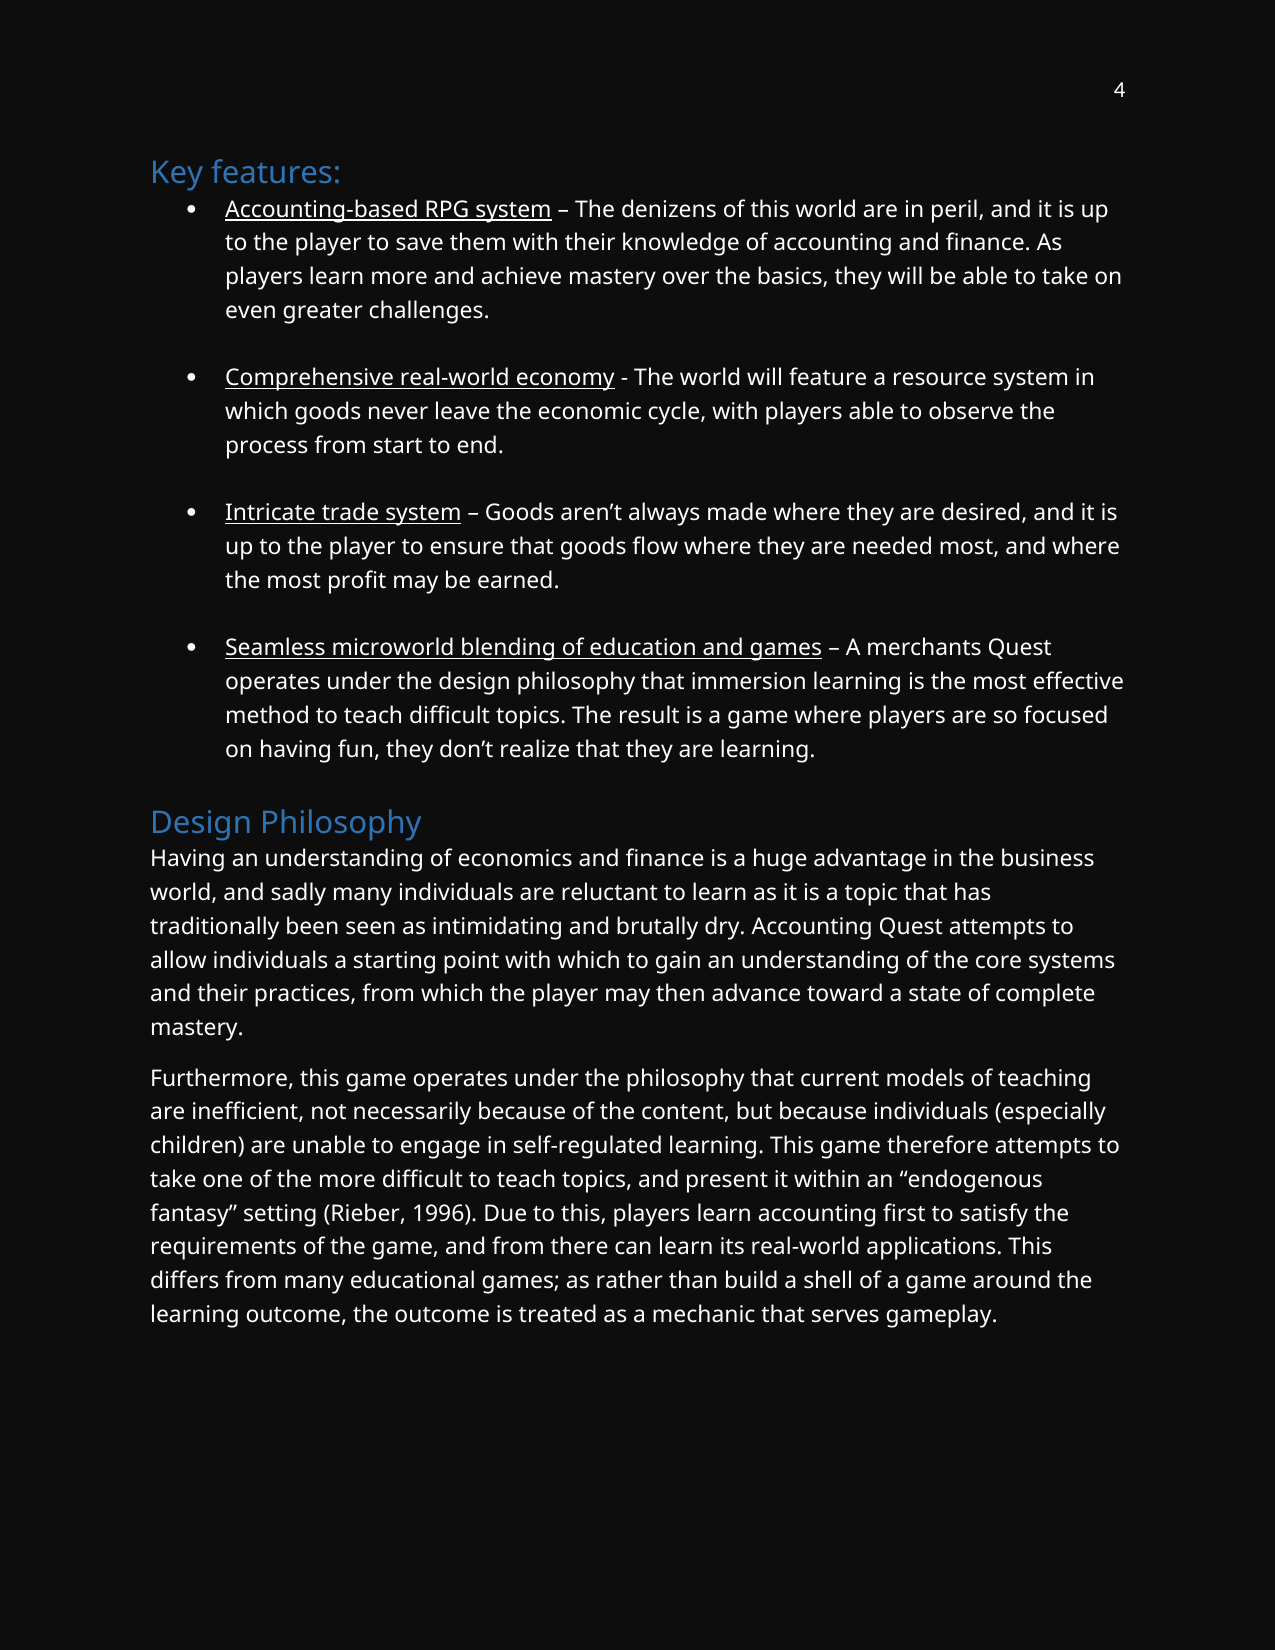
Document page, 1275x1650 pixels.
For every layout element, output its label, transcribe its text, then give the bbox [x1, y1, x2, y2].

text Having an understanding of economics and finance is a huge advantage in the business world, and sadly many individuals are reluctant to learn as it is a topic that has traditionally been seen as intimidating and brutally dry. Accounting Quest attempts to allow individuals a starting point with which to gain an understanding of the core systems and their practices, from which the player may then advance toward a state of complete mastery. [150, 842, 1125, 1042]
text Furthermore, this game operates under the philosophy that current models of teaching are inefficient, not necessarily because of the content, but because individuals (especially children) are unable to engage in self-regulated learning. This game therefore attempts to take one of the more difficult to teach topics, and present it within an “endogenous fantasy” setting (Rieber, 1996). Due to this, players learn accounting first to satisfy the requirements of the game, and from there can learn its real-world applications. This differs from many educational games; as rather than build a shell of a game around the learning outcome, the outcome is treated as a mechanic that serves gameplay. [150, 1061, 1125, 1329]
list Accounting-based RPG system – The denizens of this world are in peril, and it is up to the player to save them with their knowledge of accounting and finance. As players learn more and achieve mastery over the basics, they will be able to take on even greater challenges. [187, 193, 1125, 325]
list Intricate trade system – Goods aren’t always made where they are desired, and it is up to the player to ensure that goods flow where they are needed most, and where the most profit may be earned. [187, 496, 1125, 595]
subtitle Design Philosophy [150, 800, 1125, 842]
list Seamless microworld blending of education and games – A merchants Quest operates under the design philosophy that immersion learning is the most effective method to teach difficult topics. The result is a game where players are so focused on having fun, they don’t realize that they are learning. [187, 631, 1125, 764]
subtitle Key features: [150, 150, 1125, 193]
list Comprehensive real-world economy - The world will feature a resource system in which goods never leave the economic cycle, with players able to observe the process from start to end. [187, 361, 1125, 460]
